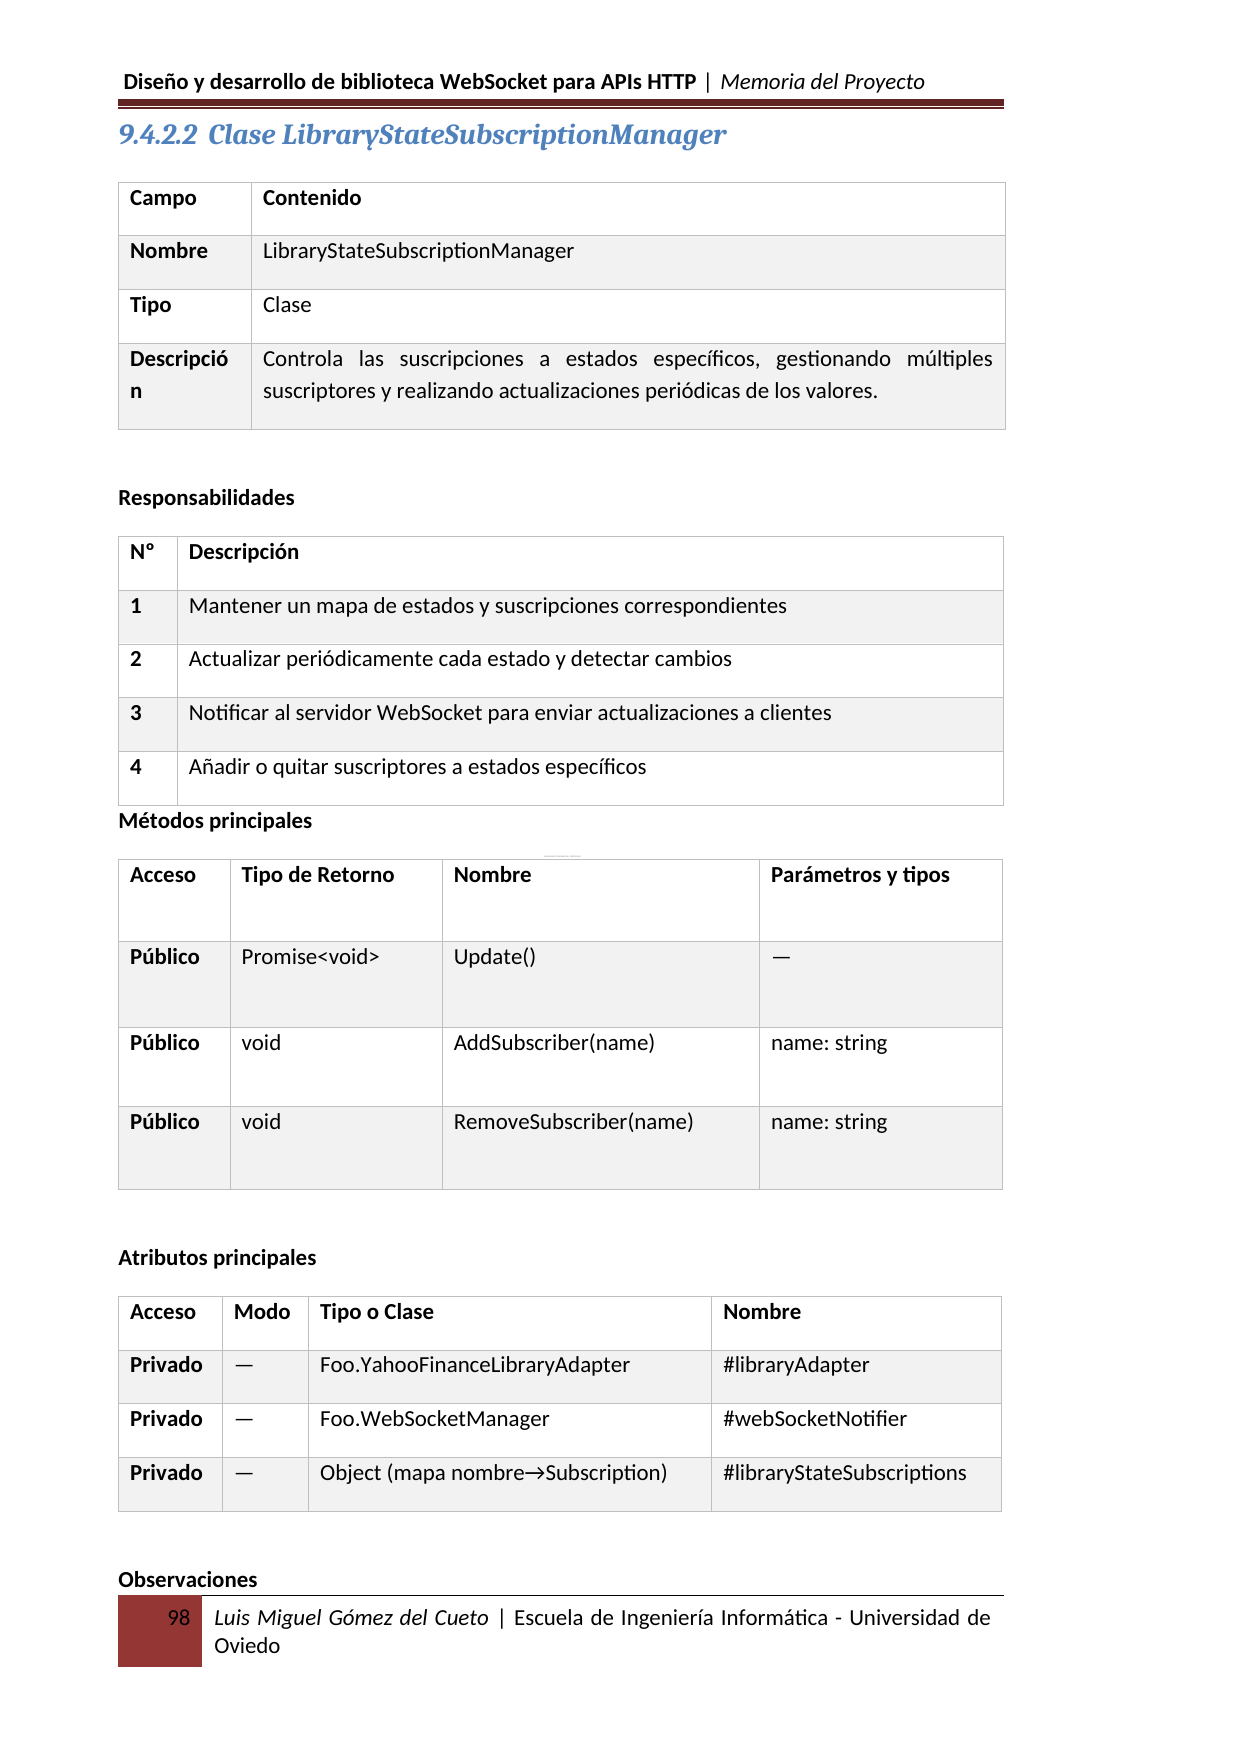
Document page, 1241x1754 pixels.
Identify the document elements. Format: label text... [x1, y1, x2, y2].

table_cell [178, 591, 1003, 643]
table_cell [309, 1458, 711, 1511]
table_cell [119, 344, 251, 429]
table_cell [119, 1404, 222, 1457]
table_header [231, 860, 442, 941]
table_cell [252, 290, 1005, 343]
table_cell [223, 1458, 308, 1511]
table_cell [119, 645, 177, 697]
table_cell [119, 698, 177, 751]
text Métodos principales [118, 806, 1004, 834]
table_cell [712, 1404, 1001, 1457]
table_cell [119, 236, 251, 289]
text Responsabilidades [118, 483, 1004, 511]
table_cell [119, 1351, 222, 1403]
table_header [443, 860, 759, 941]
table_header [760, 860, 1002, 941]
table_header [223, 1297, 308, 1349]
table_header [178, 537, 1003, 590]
text Atributos principales [118, 1243, 1004, 1271]
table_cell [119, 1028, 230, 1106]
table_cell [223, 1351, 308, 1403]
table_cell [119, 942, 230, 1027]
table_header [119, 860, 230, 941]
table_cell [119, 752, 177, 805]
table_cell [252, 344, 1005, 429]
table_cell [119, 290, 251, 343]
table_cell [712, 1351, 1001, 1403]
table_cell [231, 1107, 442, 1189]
text Observaciones [118, 1565, 1004, 1593]
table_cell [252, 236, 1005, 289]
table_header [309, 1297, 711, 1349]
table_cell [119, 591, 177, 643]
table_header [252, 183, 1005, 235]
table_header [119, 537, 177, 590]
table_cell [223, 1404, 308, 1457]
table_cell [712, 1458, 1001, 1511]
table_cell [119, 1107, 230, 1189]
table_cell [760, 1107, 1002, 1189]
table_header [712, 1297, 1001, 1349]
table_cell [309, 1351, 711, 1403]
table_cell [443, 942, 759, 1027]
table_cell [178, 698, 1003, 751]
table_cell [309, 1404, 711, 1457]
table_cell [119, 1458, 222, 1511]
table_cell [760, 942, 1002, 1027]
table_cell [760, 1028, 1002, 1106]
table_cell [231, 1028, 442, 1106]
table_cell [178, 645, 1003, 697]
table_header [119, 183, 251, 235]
subtitle Clase LibraryStateSubscriptionManager [118, 118, 1004, 152]
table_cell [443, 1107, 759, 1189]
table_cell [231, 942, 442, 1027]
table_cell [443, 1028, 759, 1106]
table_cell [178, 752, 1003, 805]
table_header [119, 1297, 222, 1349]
